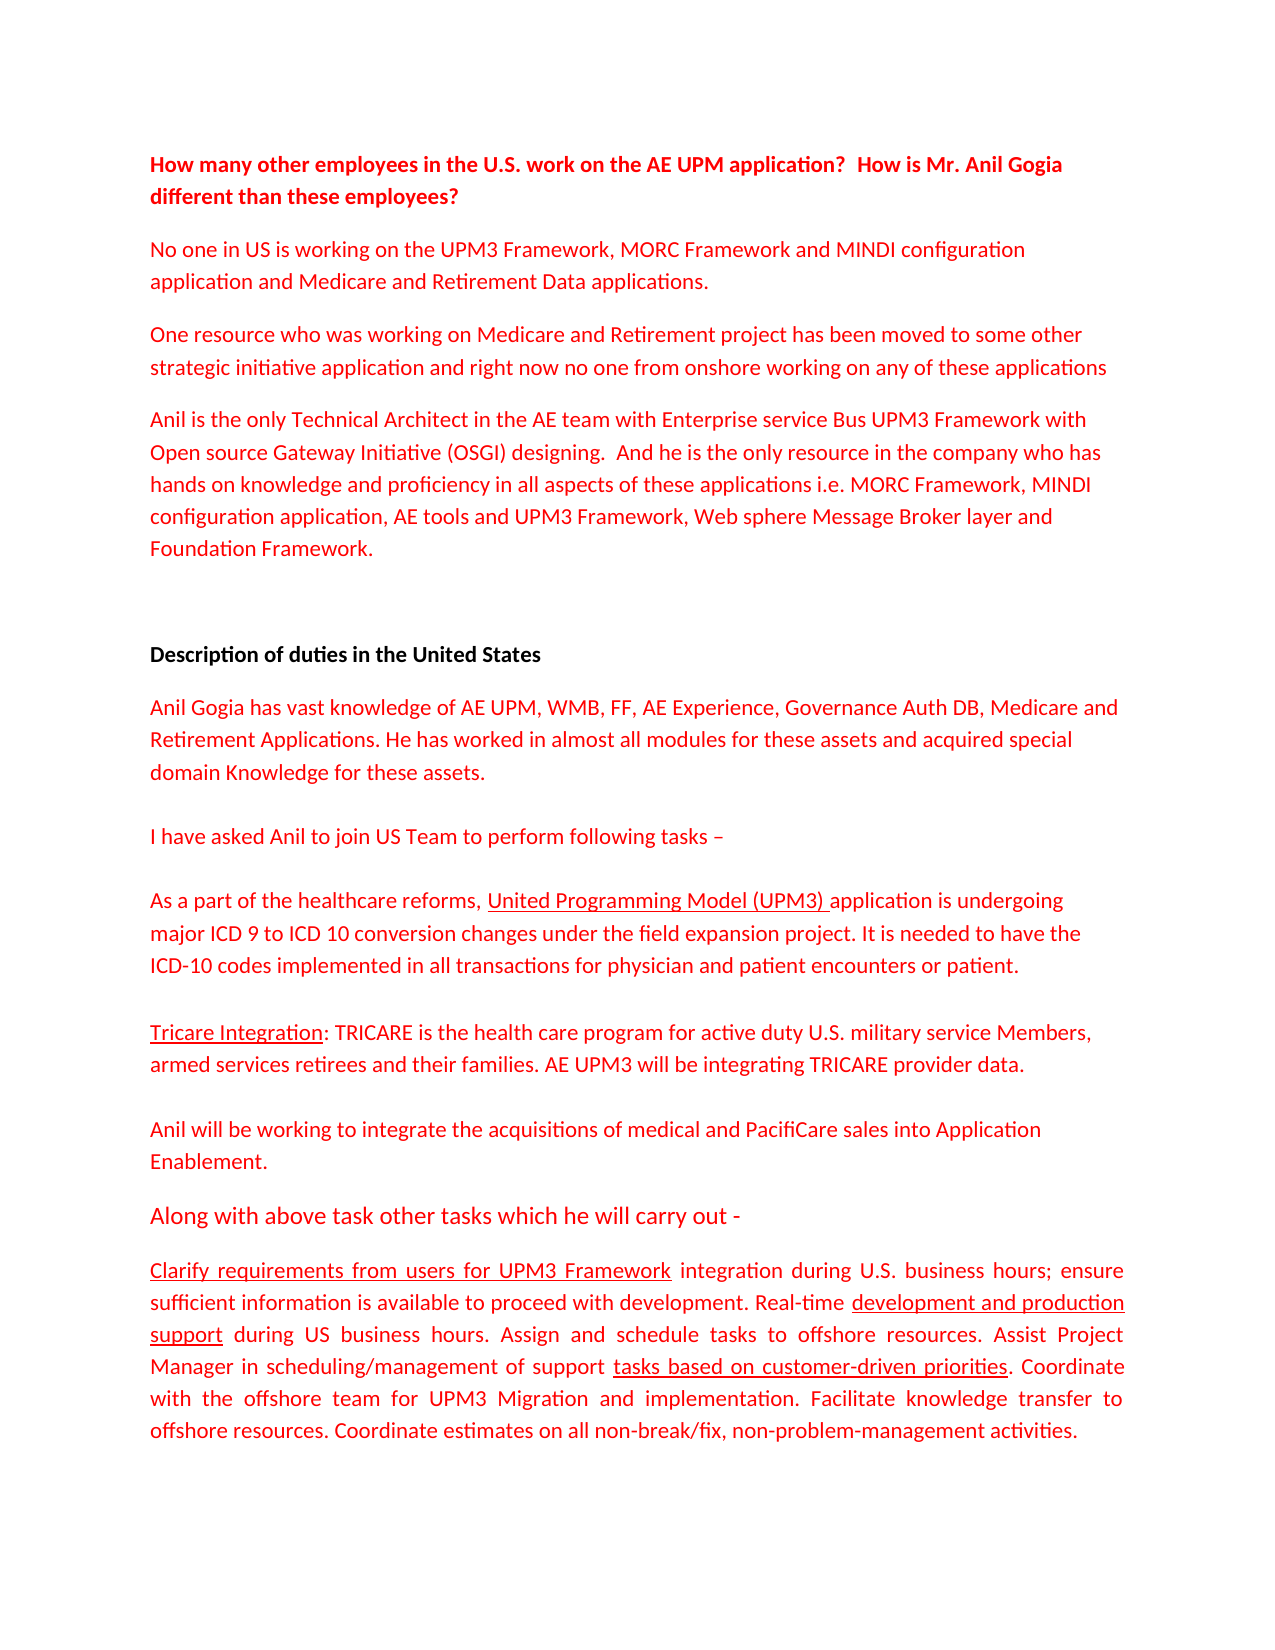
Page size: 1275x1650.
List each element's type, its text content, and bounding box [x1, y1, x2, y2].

text Along with above task other tasks which he will carry out - [150, 1200, 1125, 1230]
list I have asked Anil to join US Team to perform following tasks – [150, 822, 1125, 850]
list Anil will be working to integrate the acquisitions of medical and PacifiCare sales into Application Enablement. [150, 1115, 1125, 1175]
list Anil Gogia has vast knowledge of AE UPM, WMB, FF, AE Experience, Governance Auth DB, Medicare and Retirement Applications. He has worked in almost all modules for these assets and acquired special domain Knowledge for these assets. [150, 693, 1125, 786]
text No one in US is working on the UPM3 Framework, MORC Framework and MINDI configuration application and Medicare and Retirement Data applications. [150, 235, 1125, 295]
text Anil is the only Technical Architect in the AE team with Enterprise service Bus UPM3 Framework with Open source Gateway Initiative (OSGI) designing. And he is the only resource in the company who has hands on knowledge and proficiency in all aspects of these applications i.e. MORC Framework, MINDI configuration application, AE tools and UPM3 Framework, Web sphere Message Broker layer and Foundation Framework. [150, 406, 1125, 562]
list major ICD 9 to ICD 10 conversion changes under the field expansion project. It is needed to have the ICD-10 codes implemented in all transactions for physician and patient encounters or patient. [150, 919, 1125, 979]
text Description of duties in the United States [150, 640, 1125, 668]
list As a part of the healthcare reforms, United Programming Model (UPM3) application is undergoing [150, 887, 1125, 914]
list Tricare Integration: TRICARE is the health care program for active duty U.S. military service Members, armed services retirees and their families. AE UPM3 will be integrating TRICARE provider data. [150, 1018, 1125, 1078]
text Clarify requirements from users for UPM3 Framework integration during U.S. business hours; ensure sufficient information is available to proceed with development. Real-time development and production support during US business hours. Assign and schedule tasks to offshore resources. Assist Project Manager in scheduling/management of support tasks based on customer-driven priorities. Coordinate with the offshore team for UPM3 Migration and implementation. Facilitate knowledge transfer to offshore resources. Coordinate estimates on all non-break/fix, non-problem-management activities. [150, 1256, 1125, 1445]
text One resource who was working on Medicare and Retirement project has been moved to some other strategic initiative application and right now no one from onshore working on any of these applications [150, 320, 1125, 381]
text How many other employees in the U.S. work on the AE UPM application? How is Mr. Anil Gogia different than these employees? [150, 150, 1125, 210]
